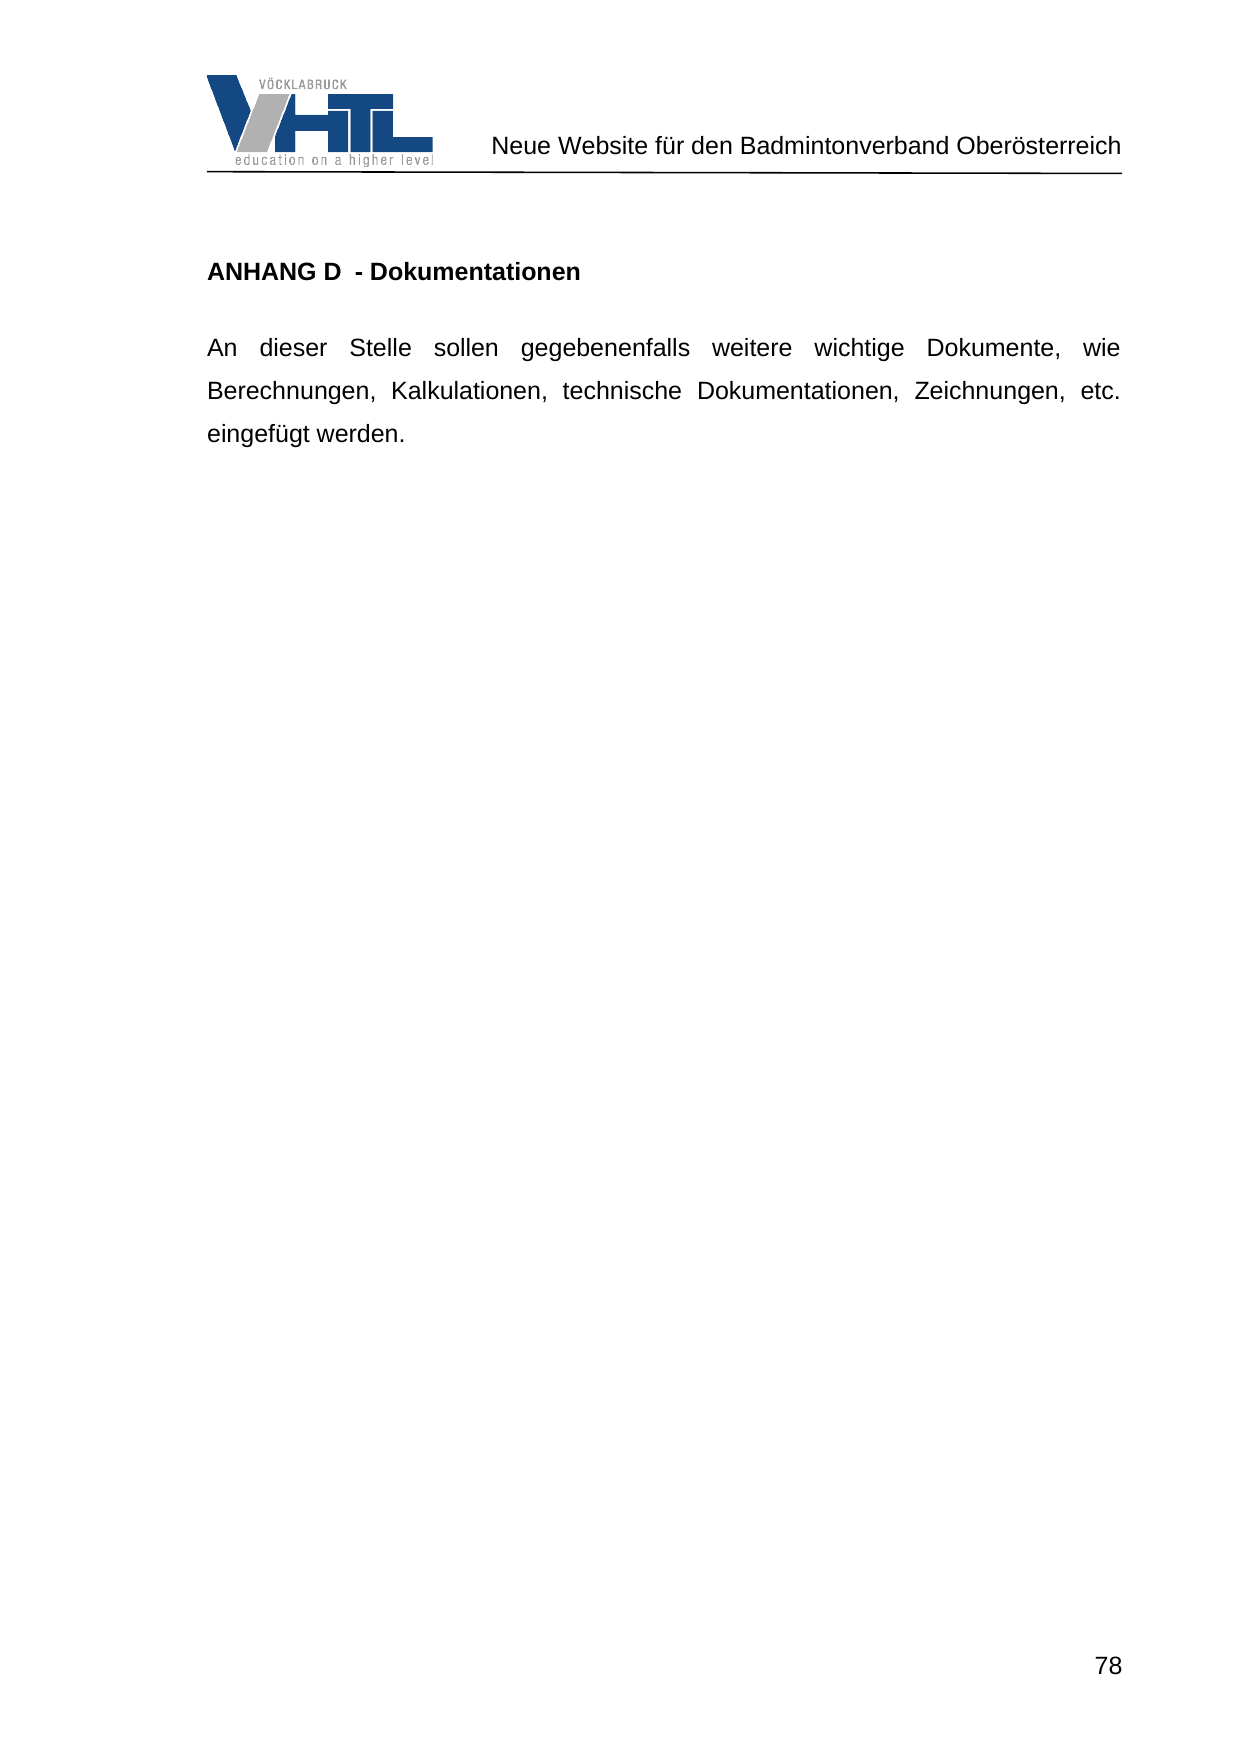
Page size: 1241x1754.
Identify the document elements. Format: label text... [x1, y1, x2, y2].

subtitle - Dokumentationen [207, 257, 1122, 286]
text An dieser Stelle sollen gegebenenfalls weitere wichtige Dokumente, wie Berechnungen, Kalkulationen, technische Dokumentationen, Zeichnungen, etc. eingefügt werden. [207, 333, 1122, 448]
picture [206, 75, 433, 167]
